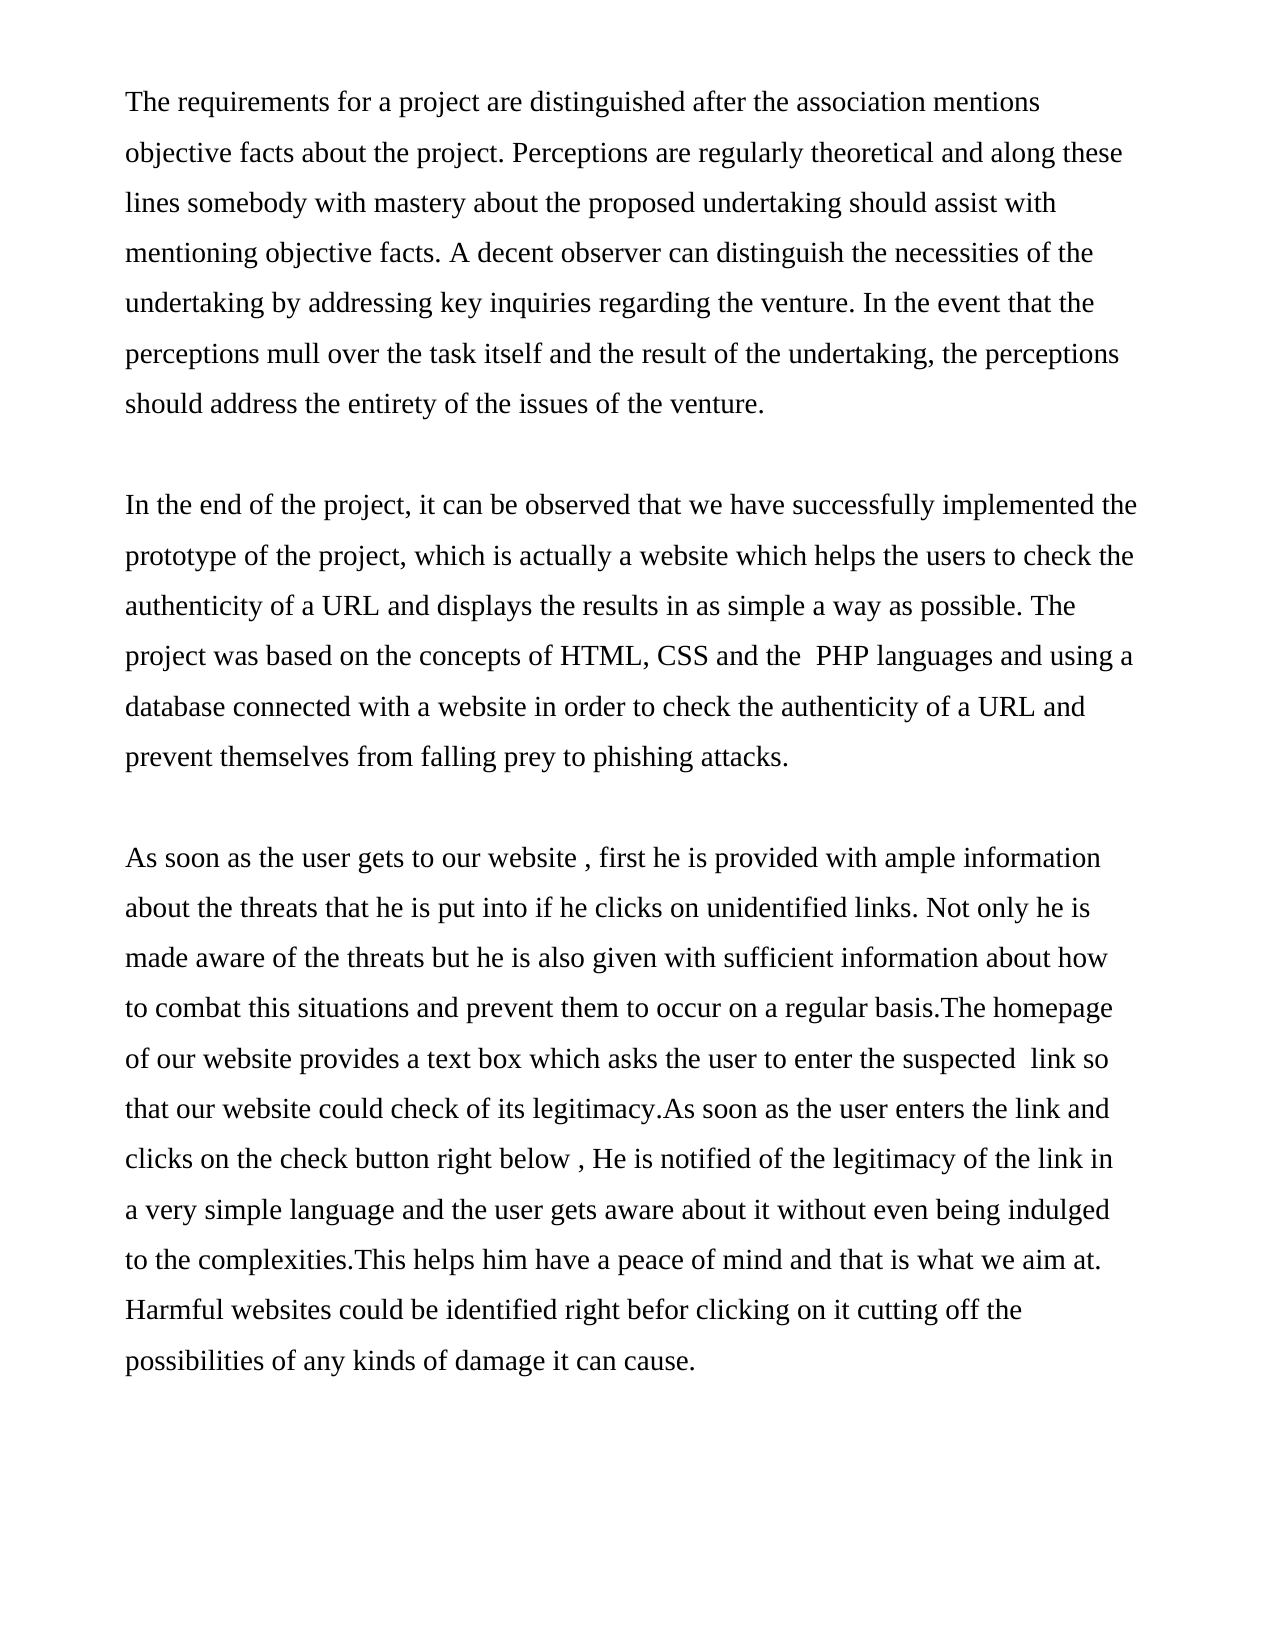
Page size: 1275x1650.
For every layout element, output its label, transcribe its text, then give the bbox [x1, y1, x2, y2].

text In the end of the project, it can be observed that we have successfully implemented the prototype of the project, which is actually a website which helps the users to check the authenticity of a URL and displays the results in as simple a way as possible. The project was based on the concepts of HTML, CSS and the PHP languages and using a database connected with a website in order to check the authenticity of a URL and prevent themselves from falling prey to phishing attacks. [125, 487, 1138, 773]
text The requirements for a project are distinguished after the association mentions objective facts about the project. Perceptions are regularly theoretical and along these lines somebody with mastery about the proposed undertaking should assist with mentioning objective facts. A decent observer can distinguish the necessities of the undertaking by addressing key inquiries regarding the venture. In the event that the perceptions mull over the task itself and the result of the undertaking, the perceptions should address the entirety of the issues of the venture. [125, 84, 1132, 420]
text As soon as the user gets to our website , first he is provided with ample information about the threats that he is put into if he clicks on unidentified links. Not only he is made aware of the threats but he is also given with sufficient information about how to combat this situations and prevent them to occur on a regular basis.The homepage of our website provides a text box which asks the user to enter the suspected link so that our website could check of its legitimacy.As soon as the user enters the link and clicks on the check button right below , He is notified of the legitimacy of the link in a very simple language and the user gets aware about it without even being indulged to the complexities.This helps him have a peace of mind and that is what we aim at. Harmful websites could be identified right befor clicking on it cutting off the possibilities of any kinds of damage it can cause. [125, 840, 1119, 1376]
